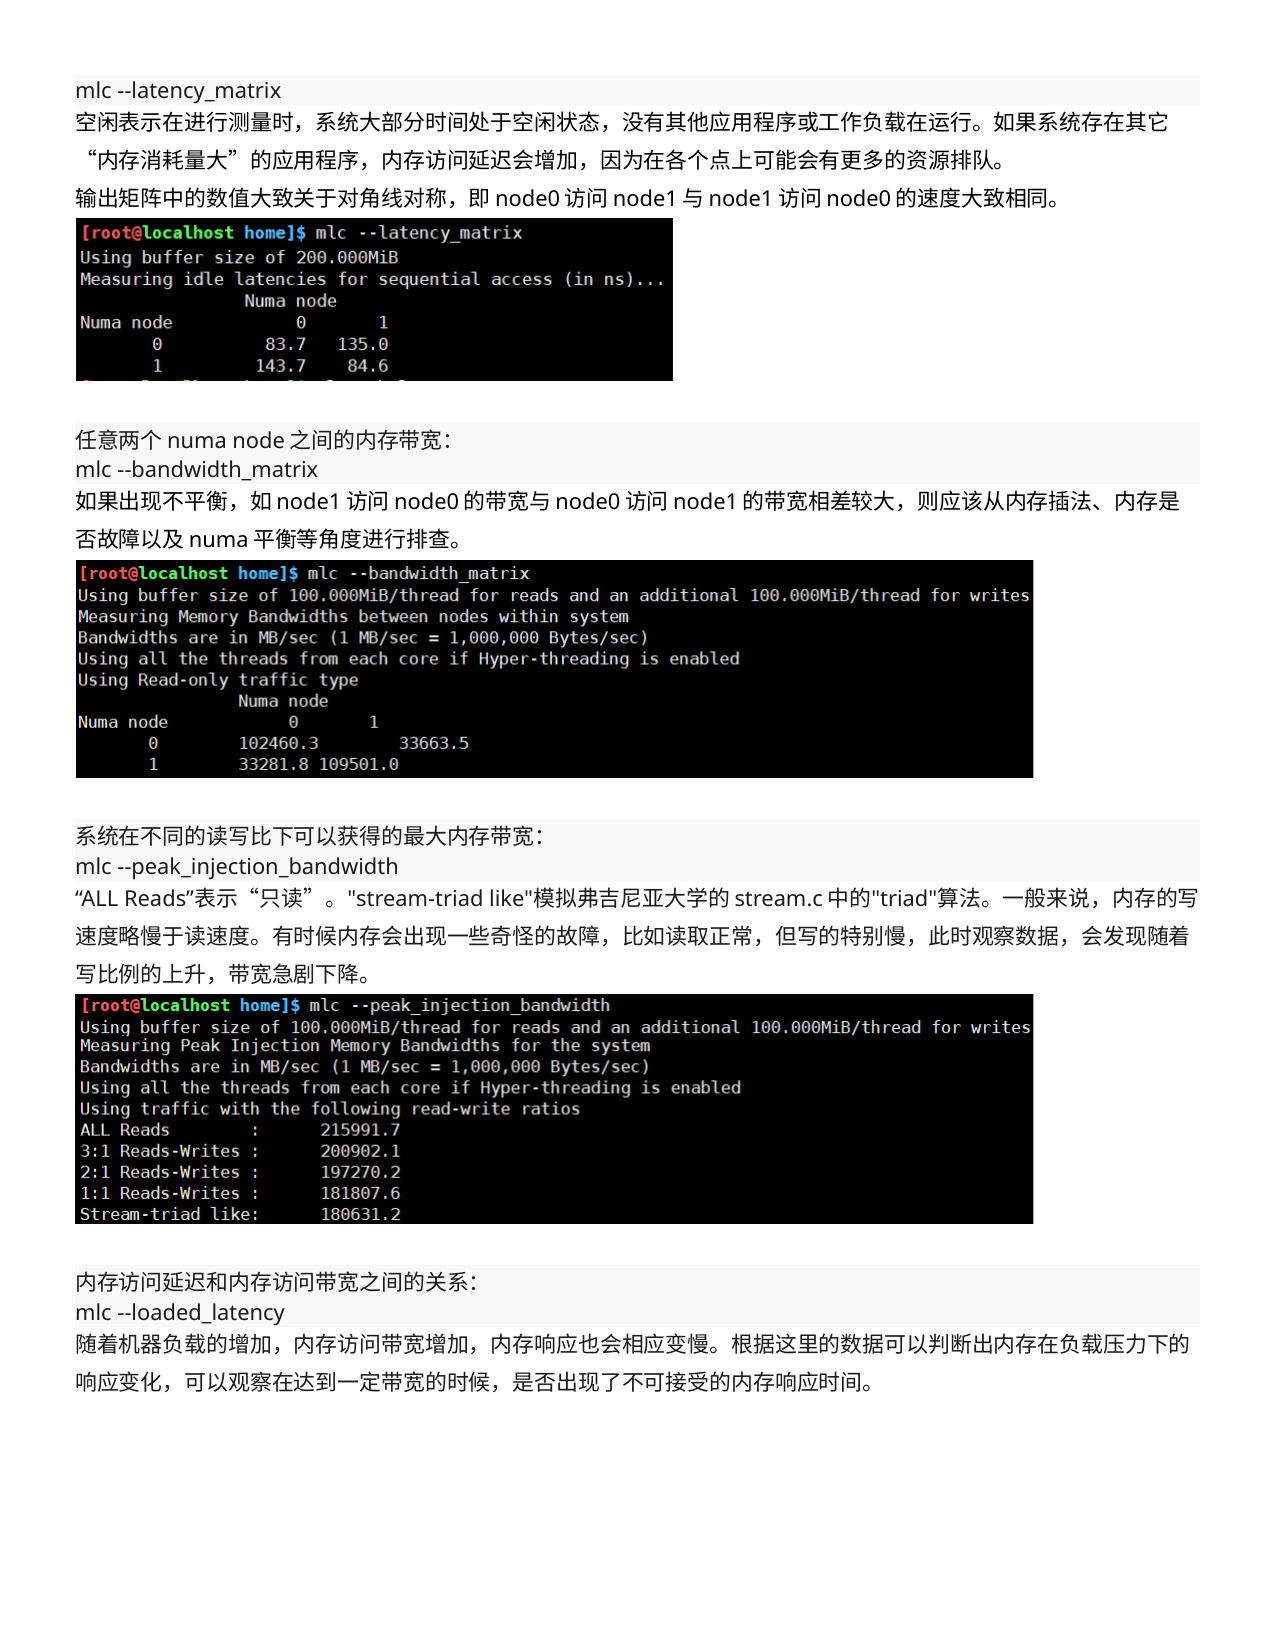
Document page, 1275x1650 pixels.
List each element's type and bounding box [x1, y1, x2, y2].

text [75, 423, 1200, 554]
picture [75, 218, 674, 381]
picture [75, 560, 1034, 778]
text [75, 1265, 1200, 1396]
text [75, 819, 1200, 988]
picture [75, 994, 1034, 1224]
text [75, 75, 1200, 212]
